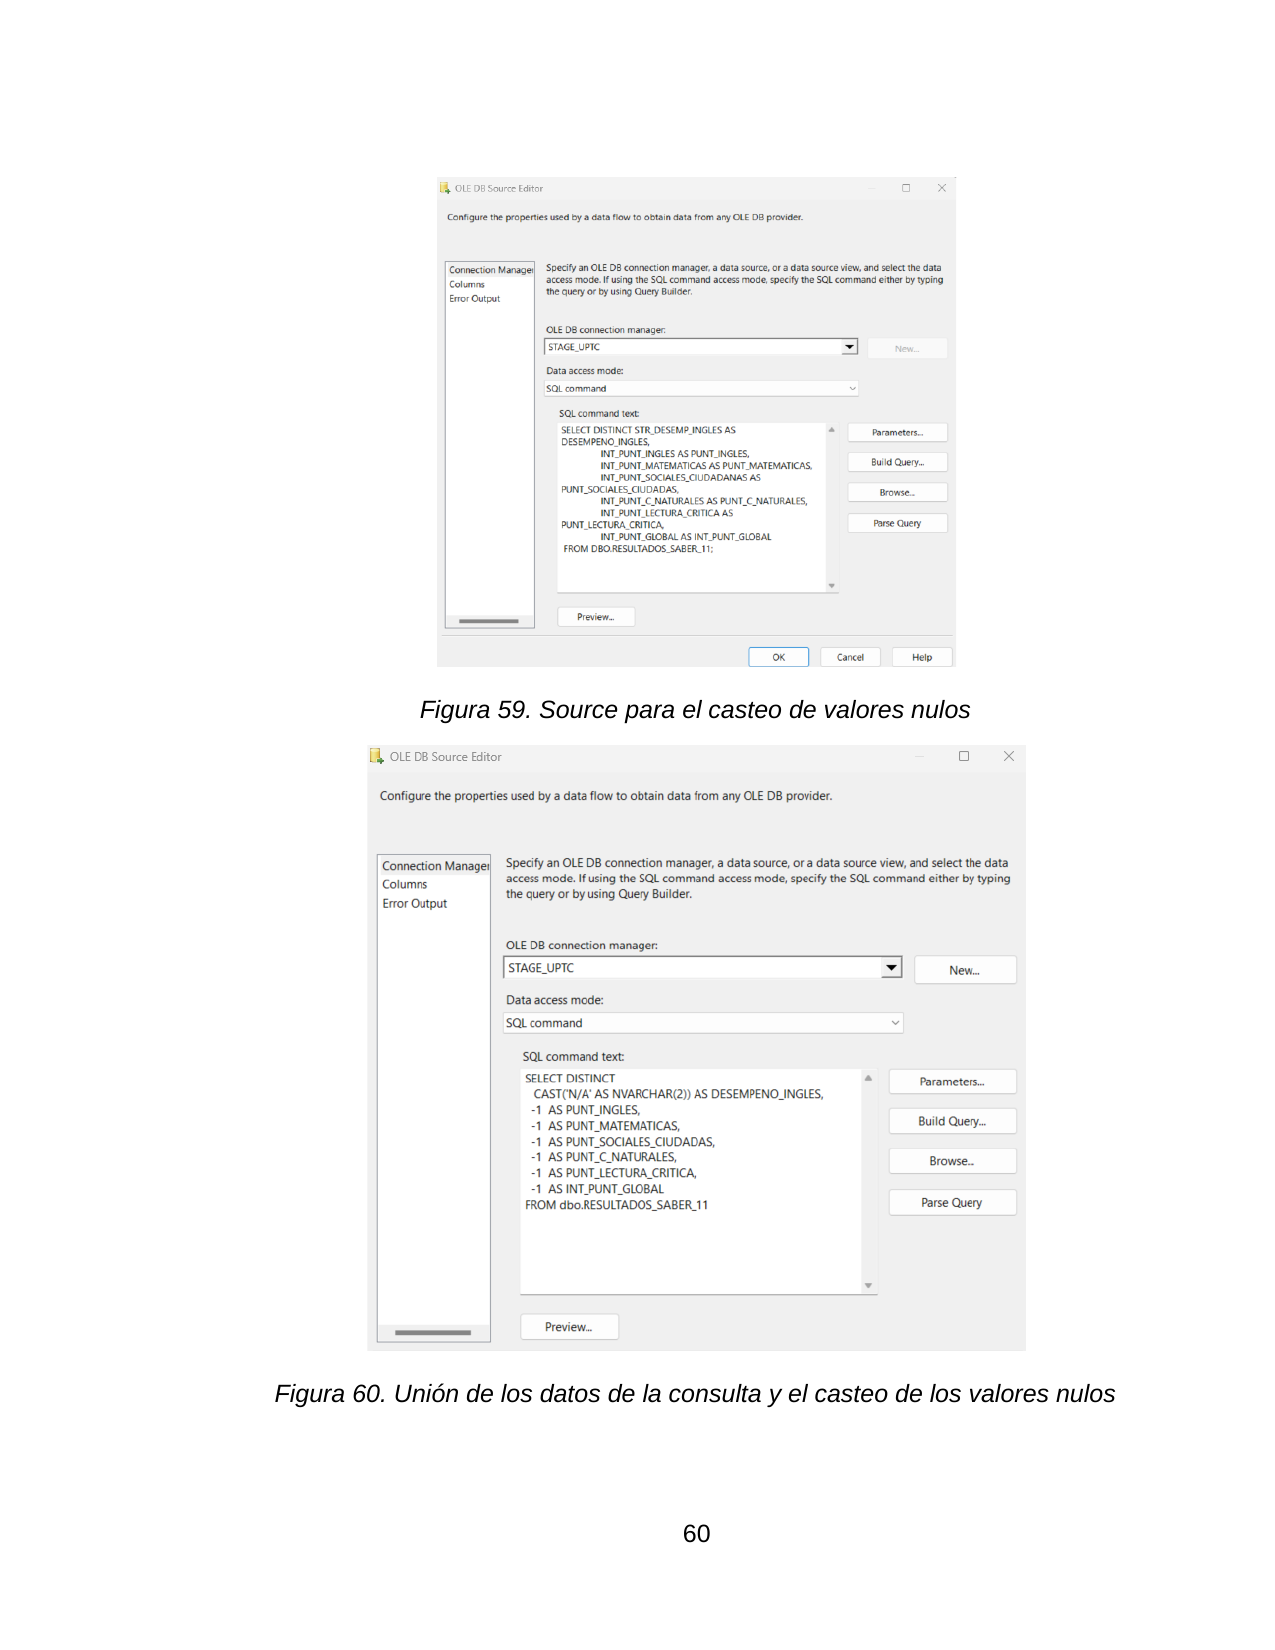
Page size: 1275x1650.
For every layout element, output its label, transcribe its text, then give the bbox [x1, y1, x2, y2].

picture [367, 745, 1026, 1351]
picture [437, 177, 957, 667]
text Figura 60. Unión de los datos de la consulta y el casteo de los valores nulos [236, 1379, 1157, 1408]
text Figura 59. Source para el casteo de valores nulos [236, 696, 1157, 724]
